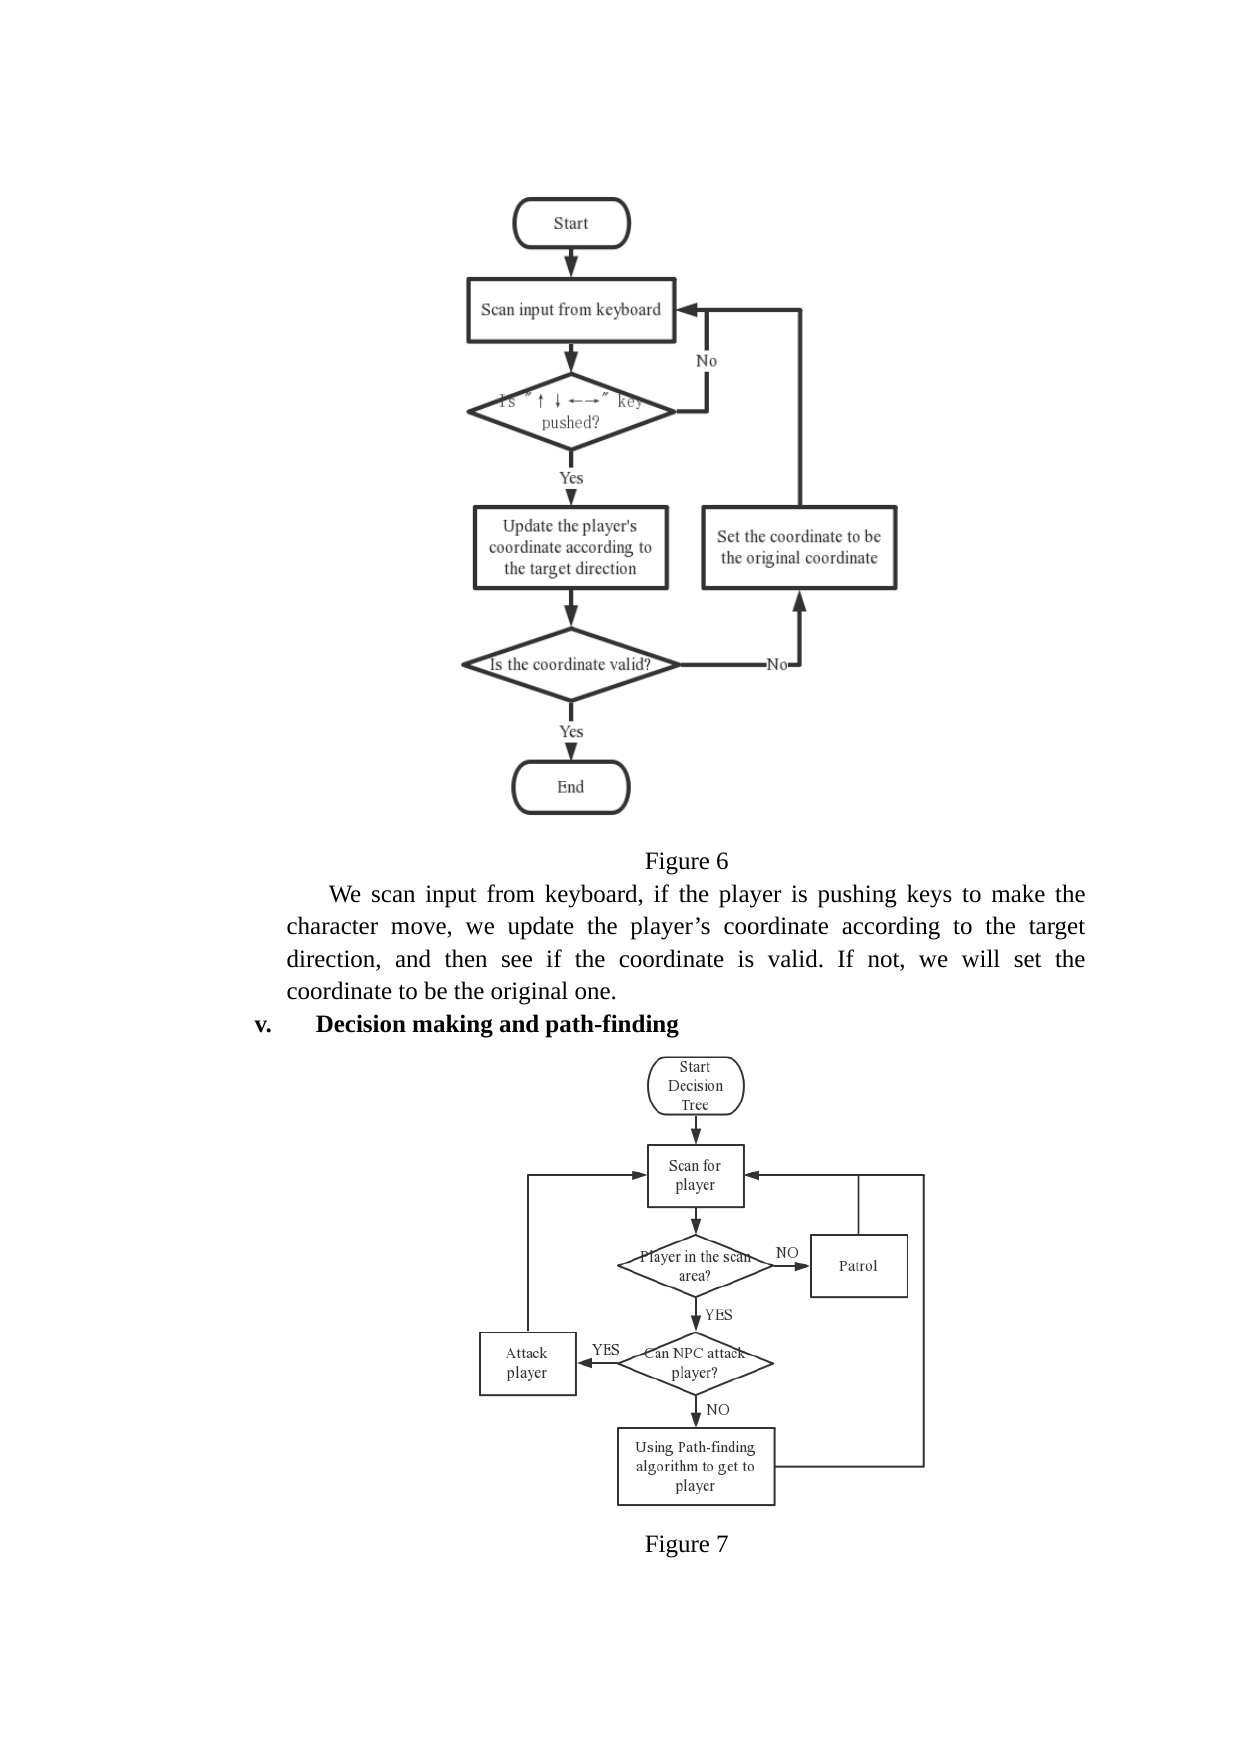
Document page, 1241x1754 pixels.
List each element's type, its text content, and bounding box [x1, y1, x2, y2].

text We scan input from keyboard, if the player is pushing keys to make the character move, we update the player’s coordinate according to the target direction, and then see if the coordinate is valid. If not, we will set the coordinate to be the original one. [286, 877, 1087, 1007]
subtitle Decision making and path-finding [272, 1007, 1087, 1039]
text Figure 6 [286, 844, 1087, 877]
picture [412, 194, 961, 832]
text Figure 7 [286, 1527, 1087, 1559]
picture [433, 1039, 982, 1527]
